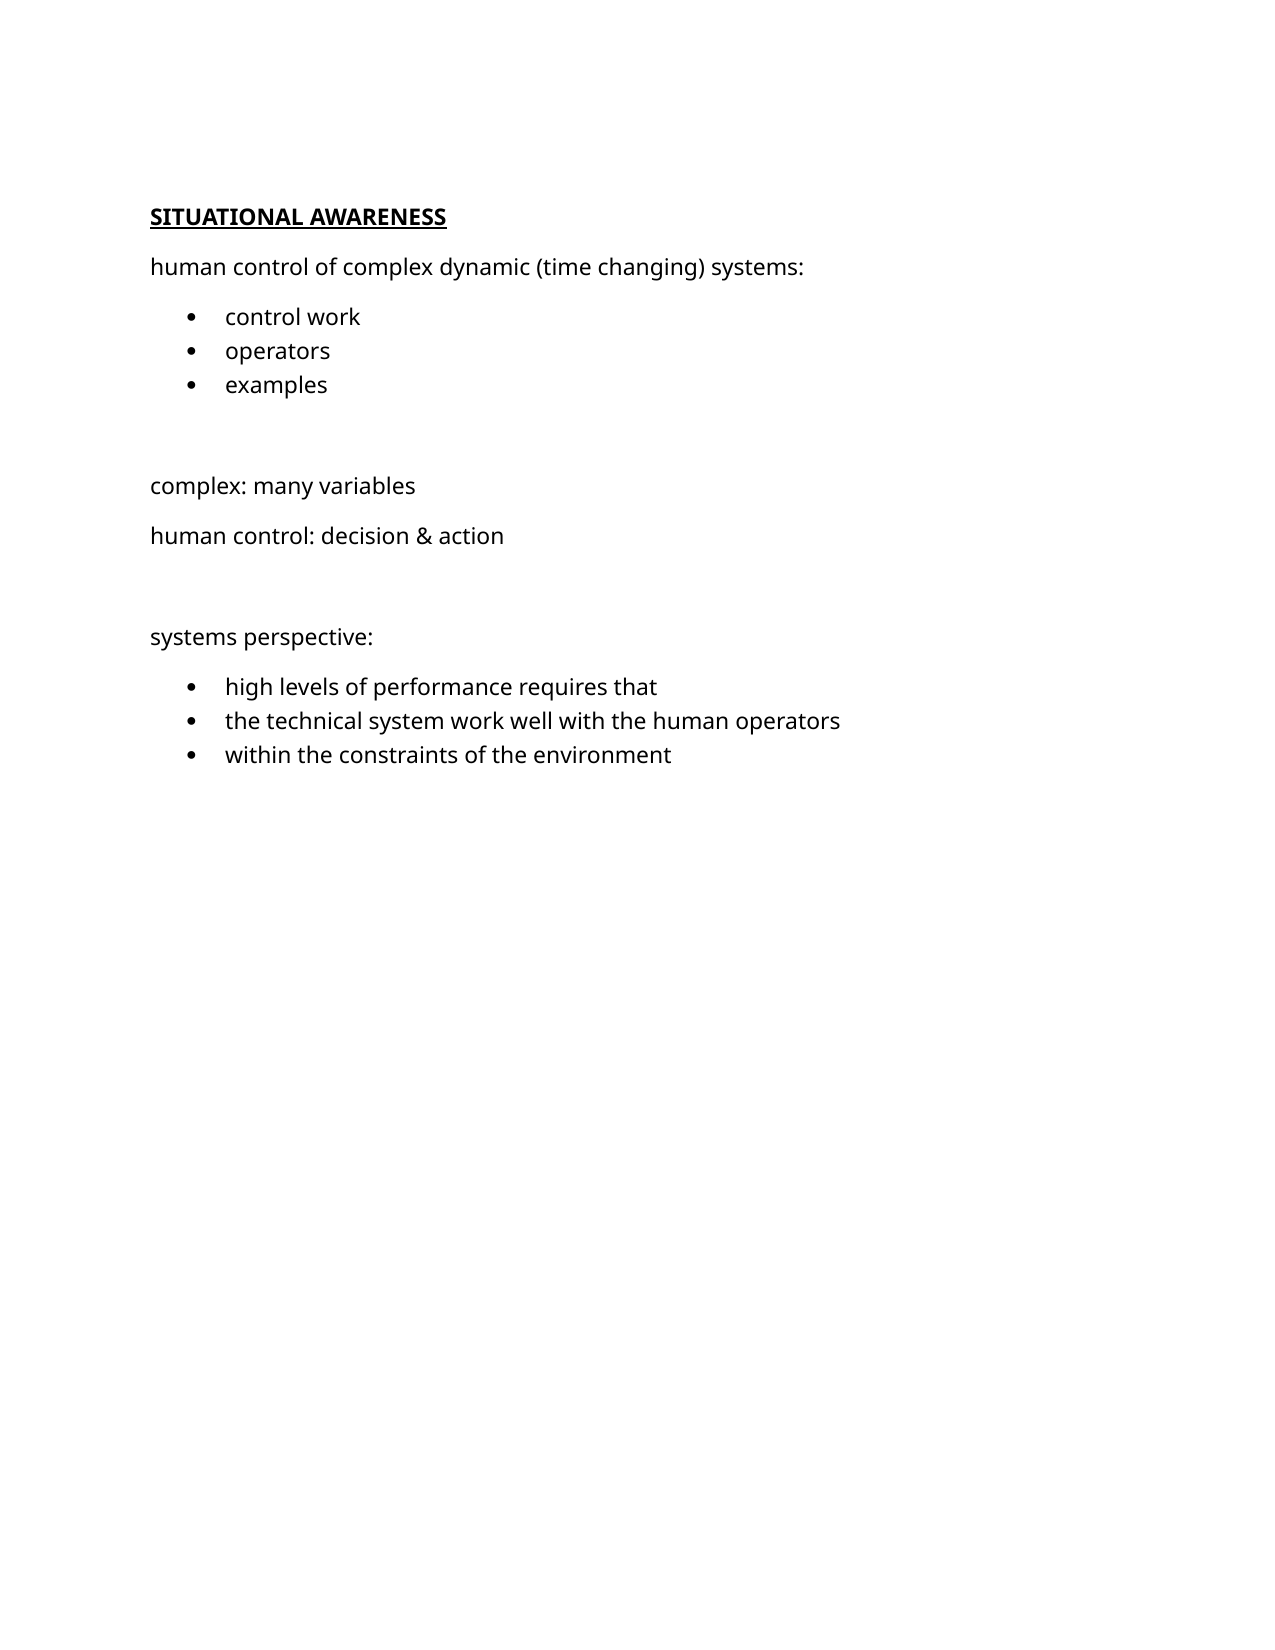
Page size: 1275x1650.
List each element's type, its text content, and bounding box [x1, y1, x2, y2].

list the technical system work well with the human operators [187, 705, 1125, 736]
list examples [187, 369, 1125, 400]
text human control of complex dynamic (time changing) systems: [150, 251, 1125, 282]
list control work [187, 301, 1125, 332]
text human control: decision & action [150, 520, 1125, 551]
list high levels of performance requires that [187, 671, 1125, 702]
list within the constraints of the environment [187, 739, 1125, 770]
list operators [187, 335, 1125, 366]
text systems perspective: [150, 621, 1125, 652]
text complex: many variables [150, 469, 1125, 501]
text SITUATIONAL AWARENESS [150, 200, 1125, 232]
